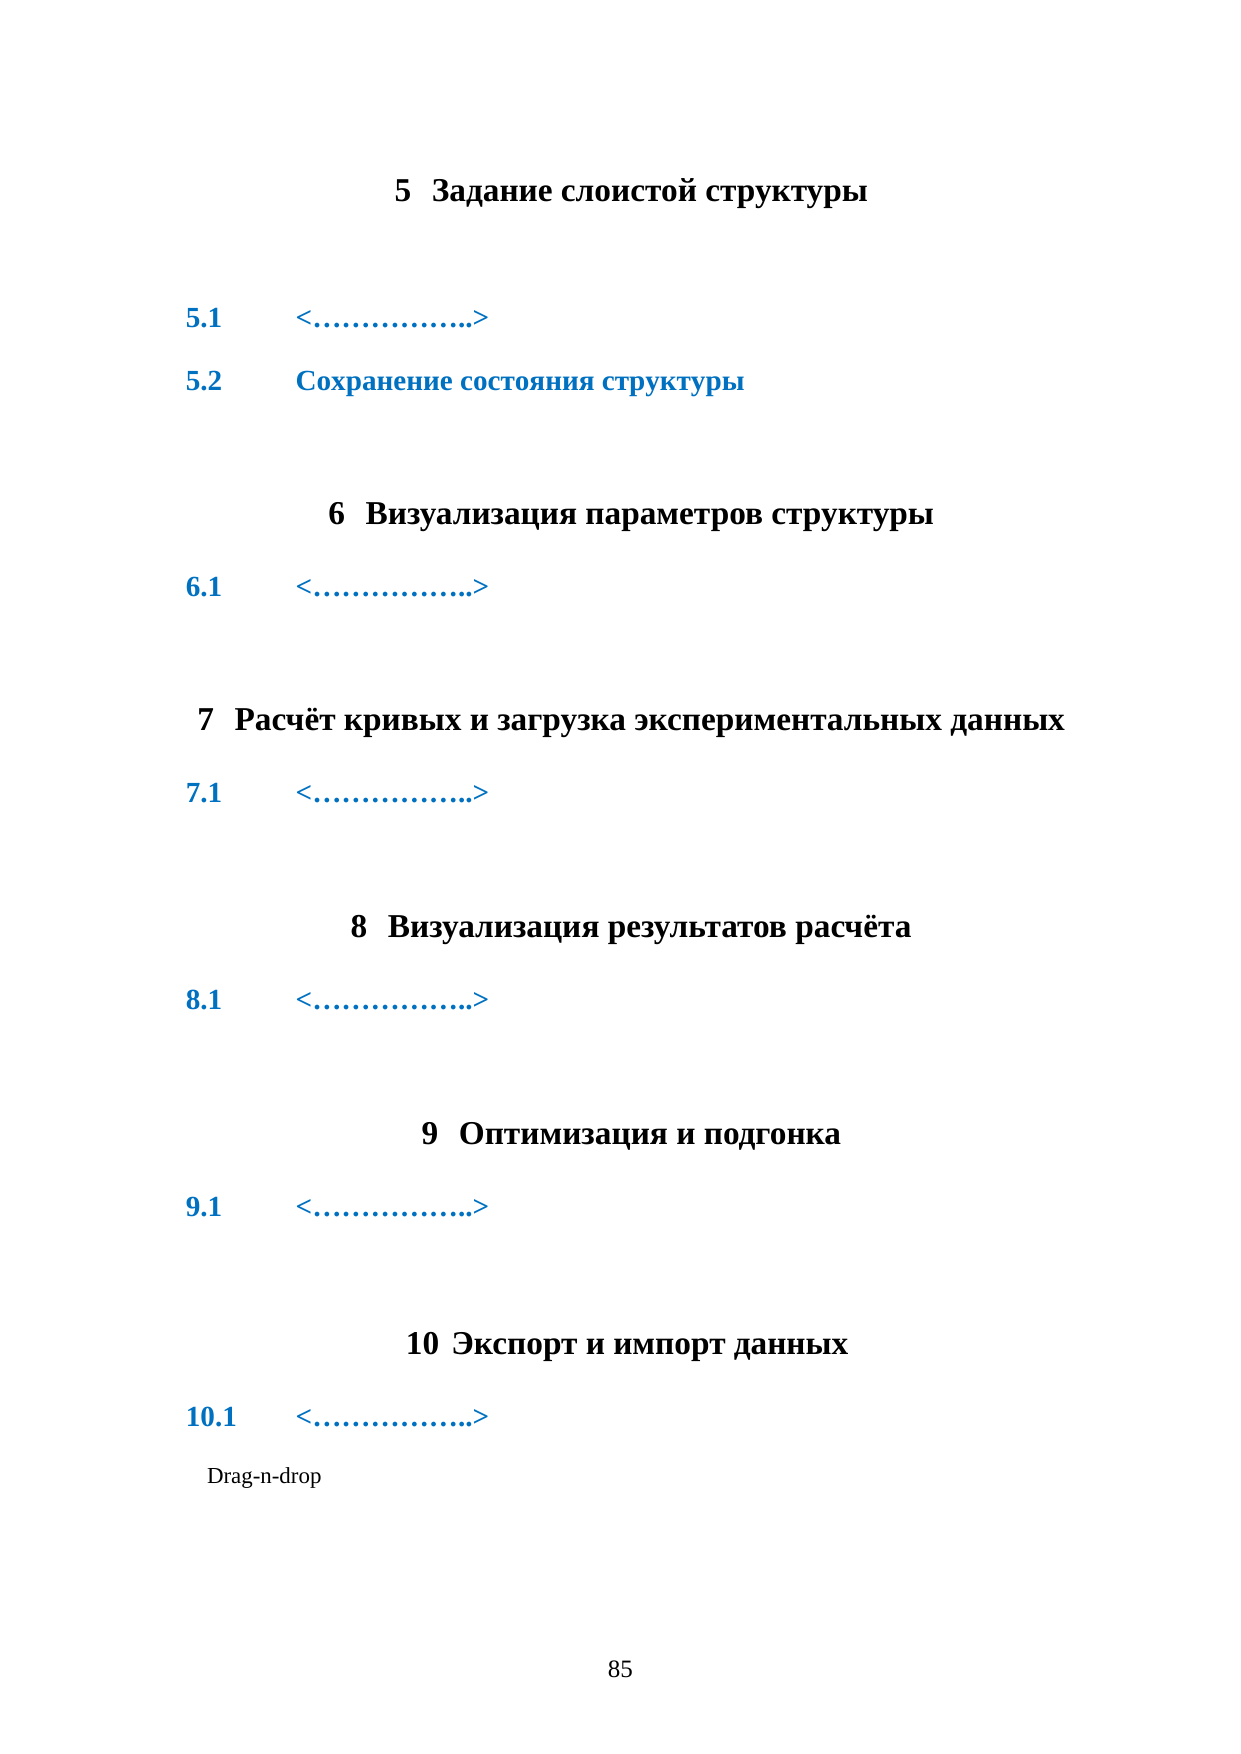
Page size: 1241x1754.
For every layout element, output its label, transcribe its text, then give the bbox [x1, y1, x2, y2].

subtitle <……………..> [155, 569, 1093, 603]
text Drag-n-drop [207, 1462, 1093, 1489]
subtitle <……………..> [155, 775, 1093, 808]
subtitle Визуализация параметров структуры [178, 493, 1093, 532]
subtitle <……………..> [155, 1189, 1093, 1222]
subtitle Экспорт и импорт данных [178, 1323, 1093, 1361]
subtitle <……………..> [155, 982, 1093, 1015]
subtitle Визуализация результатов расчёта [178, 906, 1093, 944]
subtitle Сохранение состояния структуры [155, 363, 1093, 397]
subtitle Расчёт кривых и загрузка экспериментальных данных [178, 699, 1093, 737]
subtitle Задание слоистой структуры [178, 170, 1093, 209]
subtitle <……………..> [155, 1399, 1093, 1432]
subtitle <……………..> [155, 300, 1093, 333]
subtitle Оптимизация и подгонка [178, 1113, 1093, 1151]
